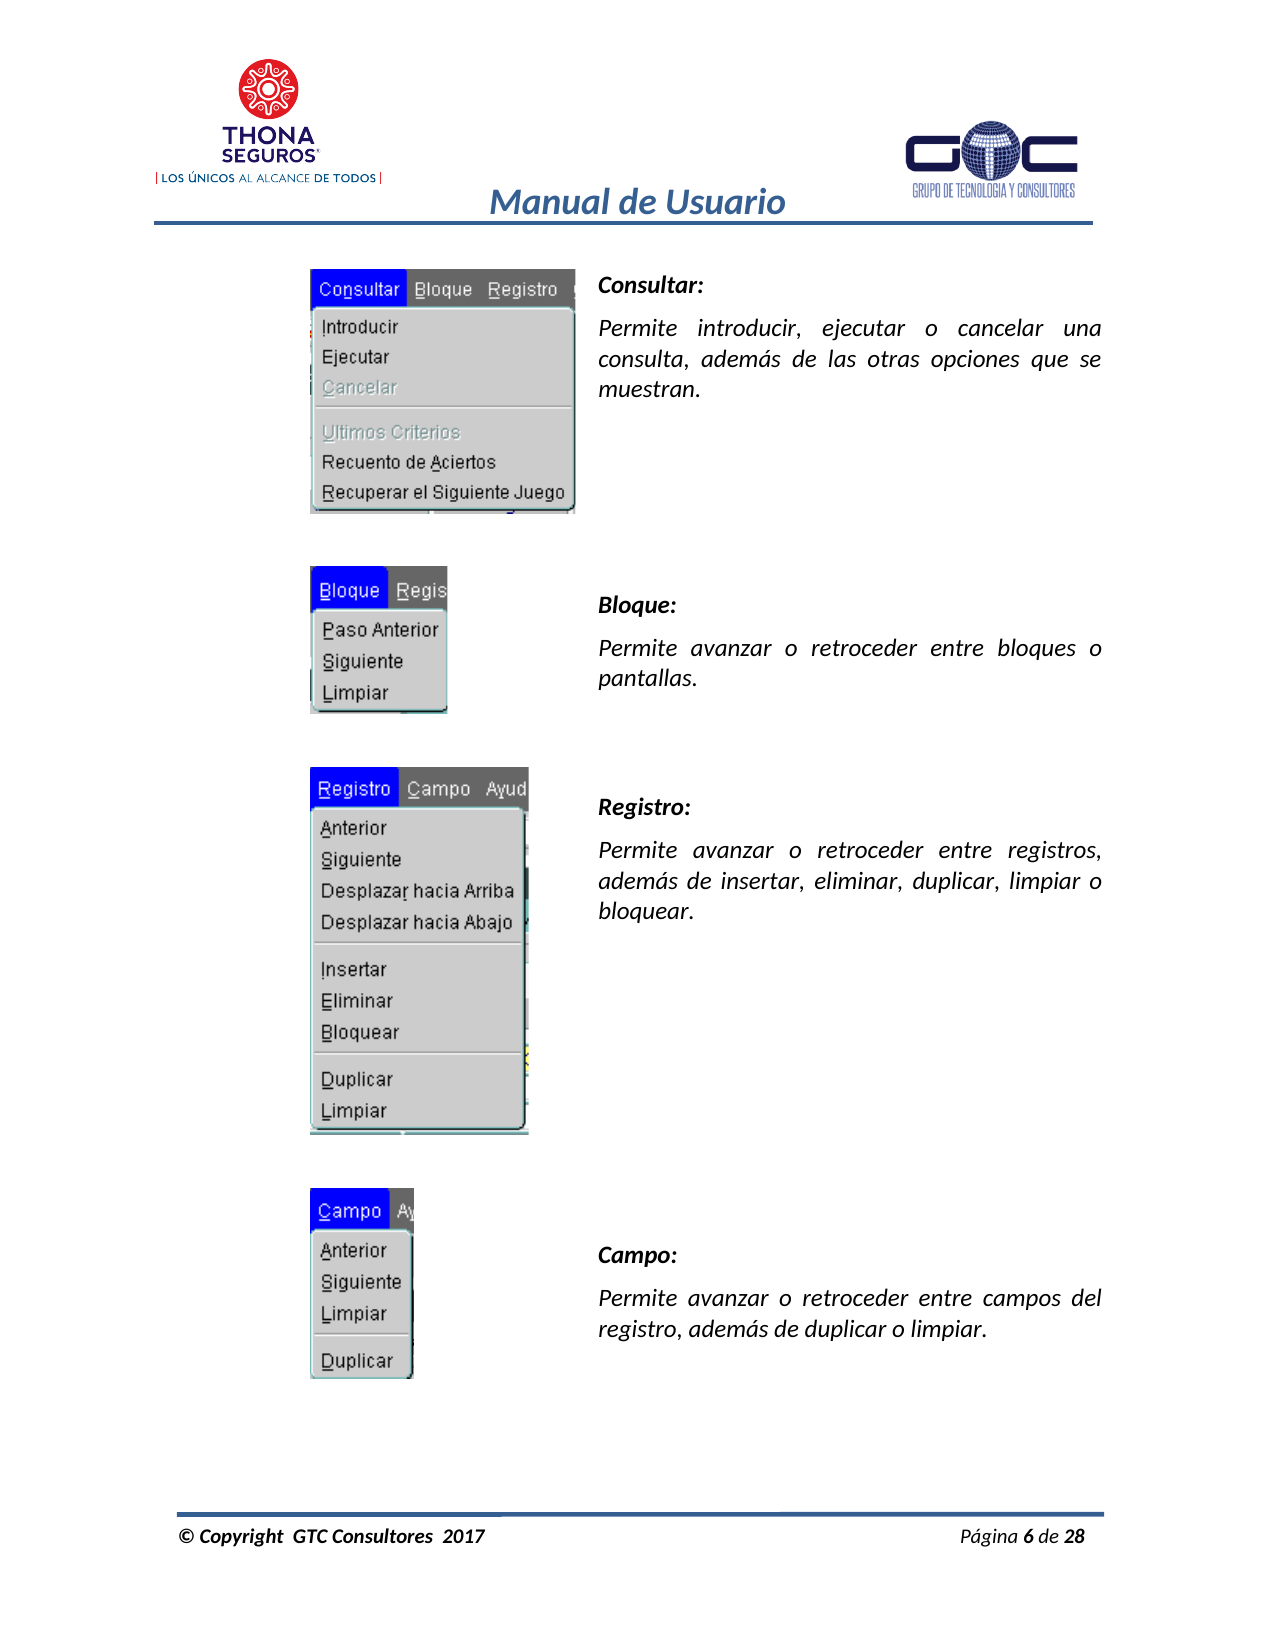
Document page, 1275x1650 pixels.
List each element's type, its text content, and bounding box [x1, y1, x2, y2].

picture [891, 117, 1098, 215]
picture [310, 767, 529, 1135]
picture [310, 1188, 414, 1379]
picture [154, 45, 386, 210]
table_header [303, 270, 583, 1485]
picture [310, 566, 448, 714]
picture [310, 269, 576, 514]
